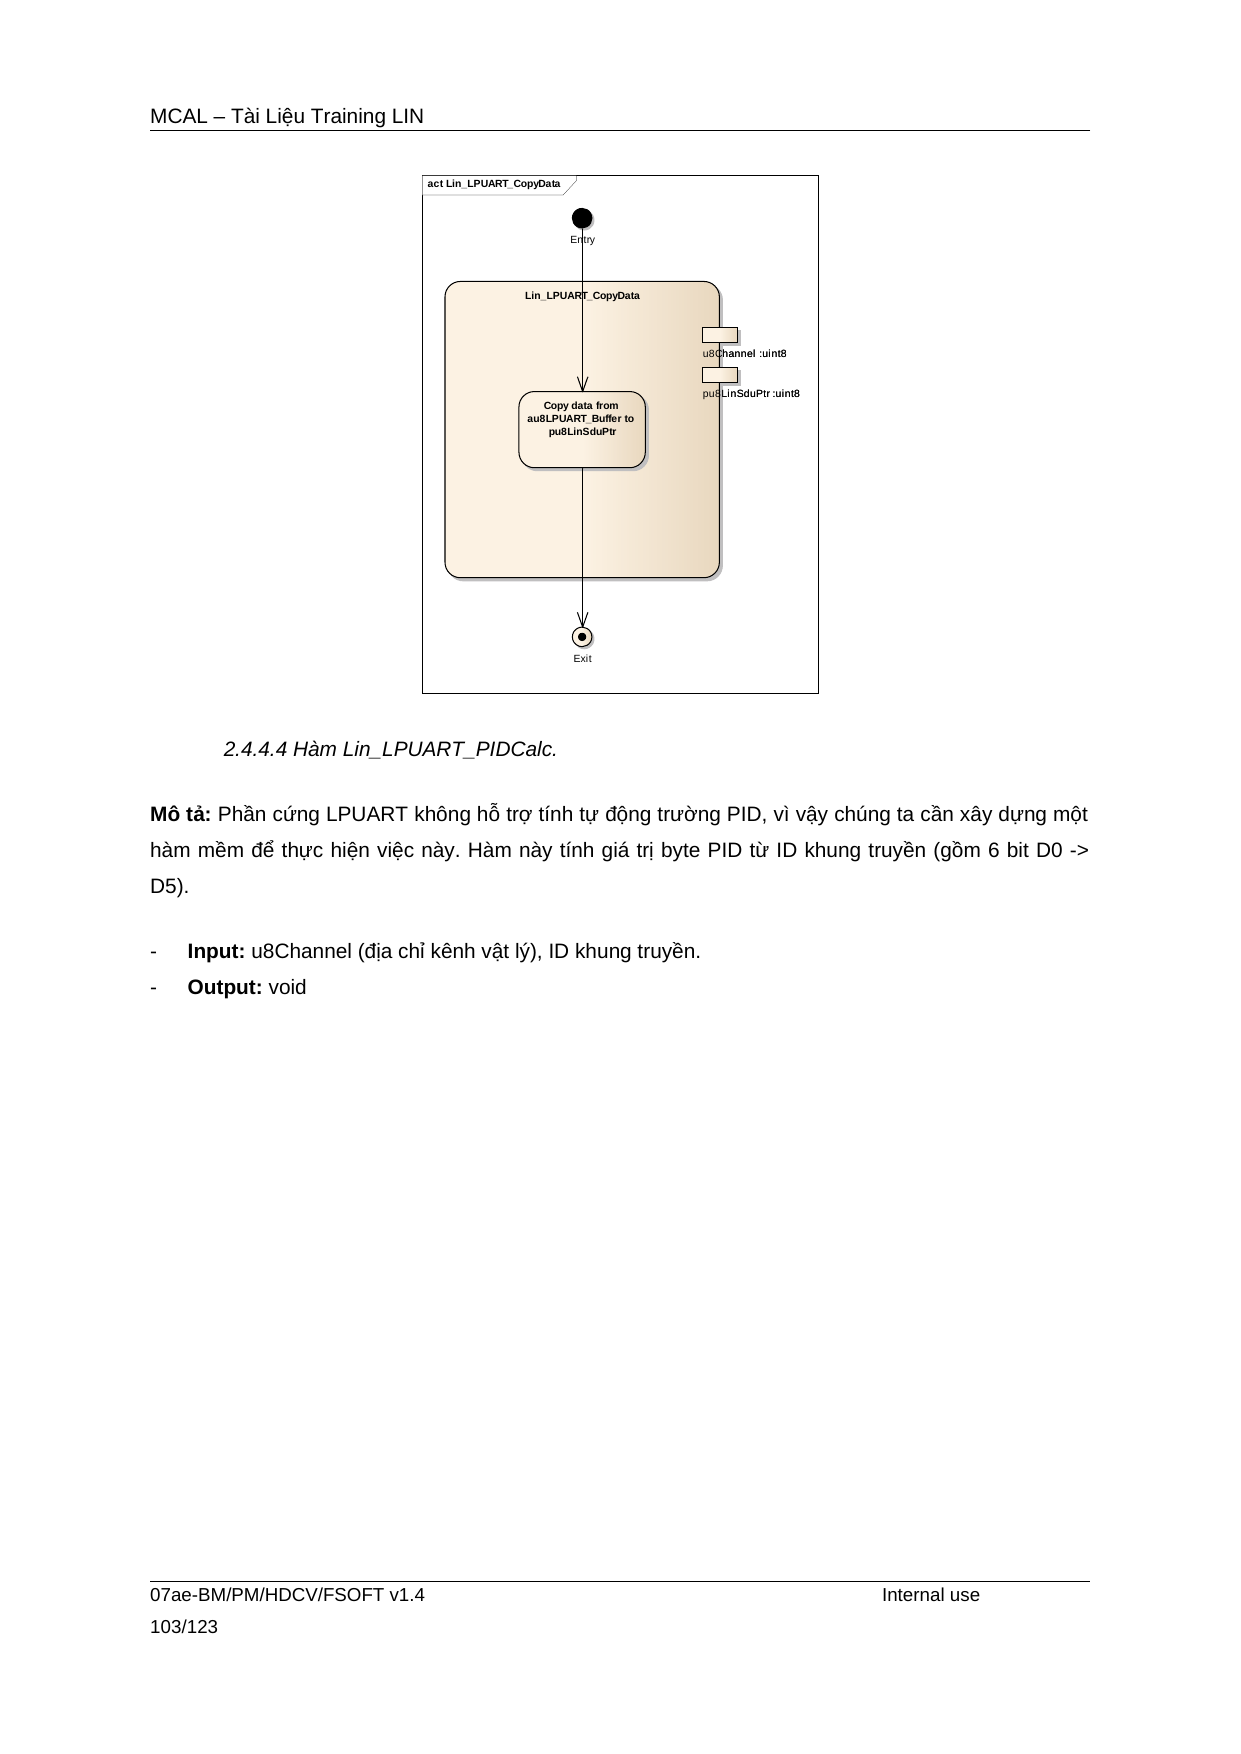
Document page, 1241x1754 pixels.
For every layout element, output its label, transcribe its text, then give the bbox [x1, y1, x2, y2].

subtitle 2.4.4.4 Hàm Lin_LPUART_PIDCalc. [223, 737, 1090, 761]
text Mô tả: Phần cứng LPUART không hỗ trợ tính tự động trường PID, vì vậy chúng ta cần xây dựng một hàm mềm để thực hiện việc này. Hàm này tính giá trị byte PID từ ID khung truyền (gồm 6 bit D0 -> D5). [150, 802, 1090, 898]
list Output: void [150, 975, 1090, 999]
list Input: u8Channel (địa chỉ kênh vật lý), ID khung truyền. [150, 939, 1090, 963]
